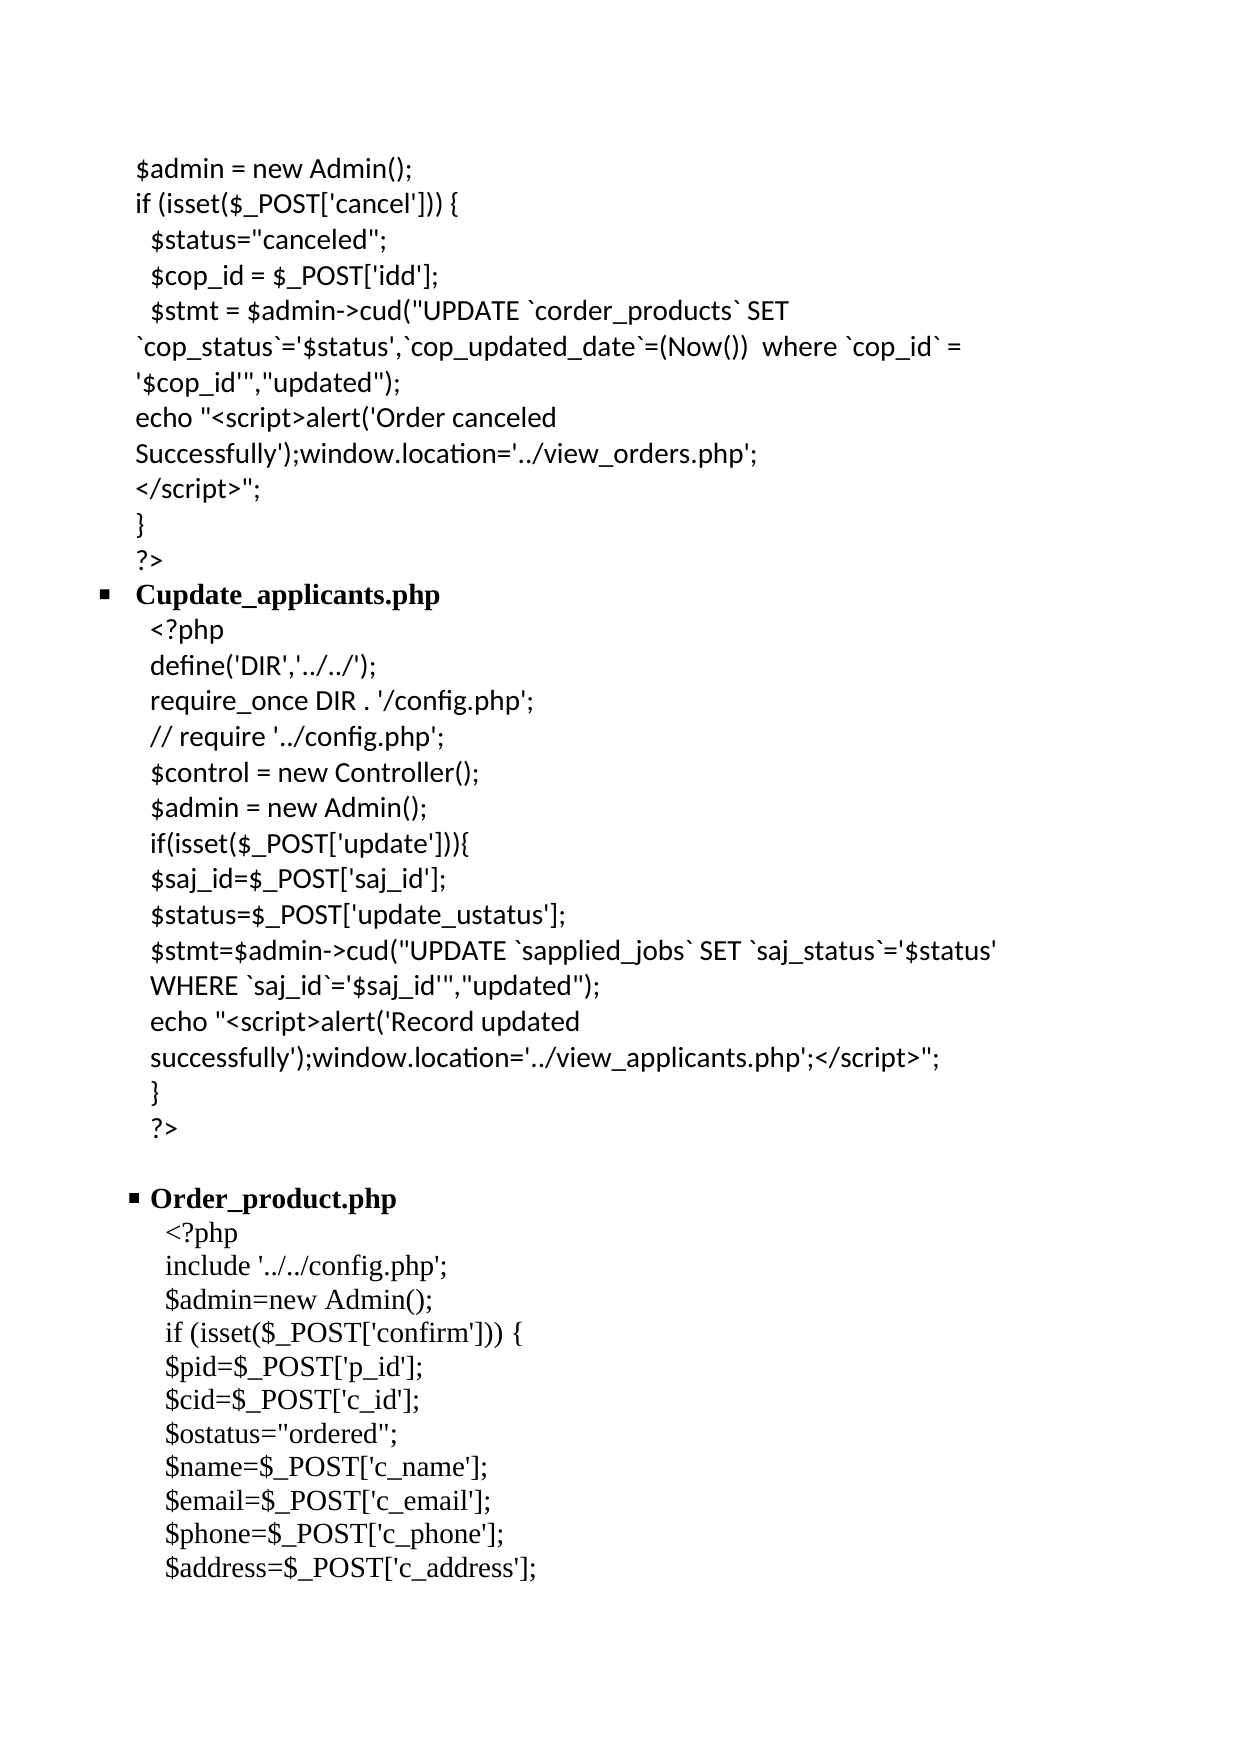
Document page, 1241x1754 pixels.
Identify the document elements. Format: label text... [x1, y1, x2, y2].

text $status="canceled"; [135, 221, 1090, 257]
text <?php [150, 611, 1090, 647]
text if(isset($_POST['update'])){ [150, 825, 1090, 861]
text require_once DIR . '/config.php'; [150, 682, 1090, 718]
text </script>"; [135, 471, 1090, 506]
text ?> [150, 1110, 1090, 1146]
text $stmt = $admin->cud("UPDATE `corder_products` SET `cop_status`='$status',`cop_updated_date`=(Now()) where `cop_id` = '$cop_id'","updated"); [135, 292, 1090, 399]
text $email=$_POST['c_email']; [165, 1483, 1090, 1517]
text $stmt=$admin->cud("UPDATE `sapplied_jobs` SET `saj_status`='$status' WHERE `saj_id`='$saj_id'","updated"); [150, 932, 1090, 1003]
text echo "<script>alert('Order canceled Successfully');window.location='../view_orders.php'; [135, 399, 1090, 471]
text $admin = new Admin(); [150, 789, 1090, 825]
text ?> [135, 542, 1090, 577]
text if (isset($_POST['cancel'])) { [135, 186, 1090, 221]
text $ostatus="ordered"; [165, 1416, 1090, 1449]
text // require '../config.php'; [150, 718, 1090, 754]
text } [150, 1074, 1090, 1110]
text define('DIR','../../'); [150, 647, 1090, 682]
text $pid=$_POST['p_id']; [165, 1349, 1090, 1382]
text } [135, 506, 1090, 542]
text $name=$_POST['c_name']; [165, 1449, 1090, 1483]
text $saj_id=$_POST['saj_id']; [150, 861, 1090, 896]
text include '../../config.php'; [165, 1248, 1090, 1282]
text $phone=$_POST['c_phone']; [165, 1517, 1090, 1550]
list Cupdate_applicants.php [98, 577, 1090, 611]
text $admin=new Admin(); [165, 1282, 1090, 1315]
list Order_product.php [127, 1181, 1090, 1215]
text $address=$_POST['c_address']; [165, 1550, 1090, 1584]
text if (isset($_POST['confirm'])) { [165, 1315, 1090, 1349]
text echo "<script>alert('Record updated successfully');window.location='../view_applicants.php';</script>"; [150, 1003, 1090, 1074]
text $control = new Controller(); [150, 754, 1090, 789]
text $cid=$_POST['c_id']; [165, 1382, 1090, 1416]
text $admin = new Admin(); [135, 150, 1090, 186]
text <?php [165, 1215, 1090, 1248]
text $cop_id = $_POST['idd']; [135, 257, 1090, 292]
text $status=$_POST['update_ustatus']; [150, 896, 1090, 932]
